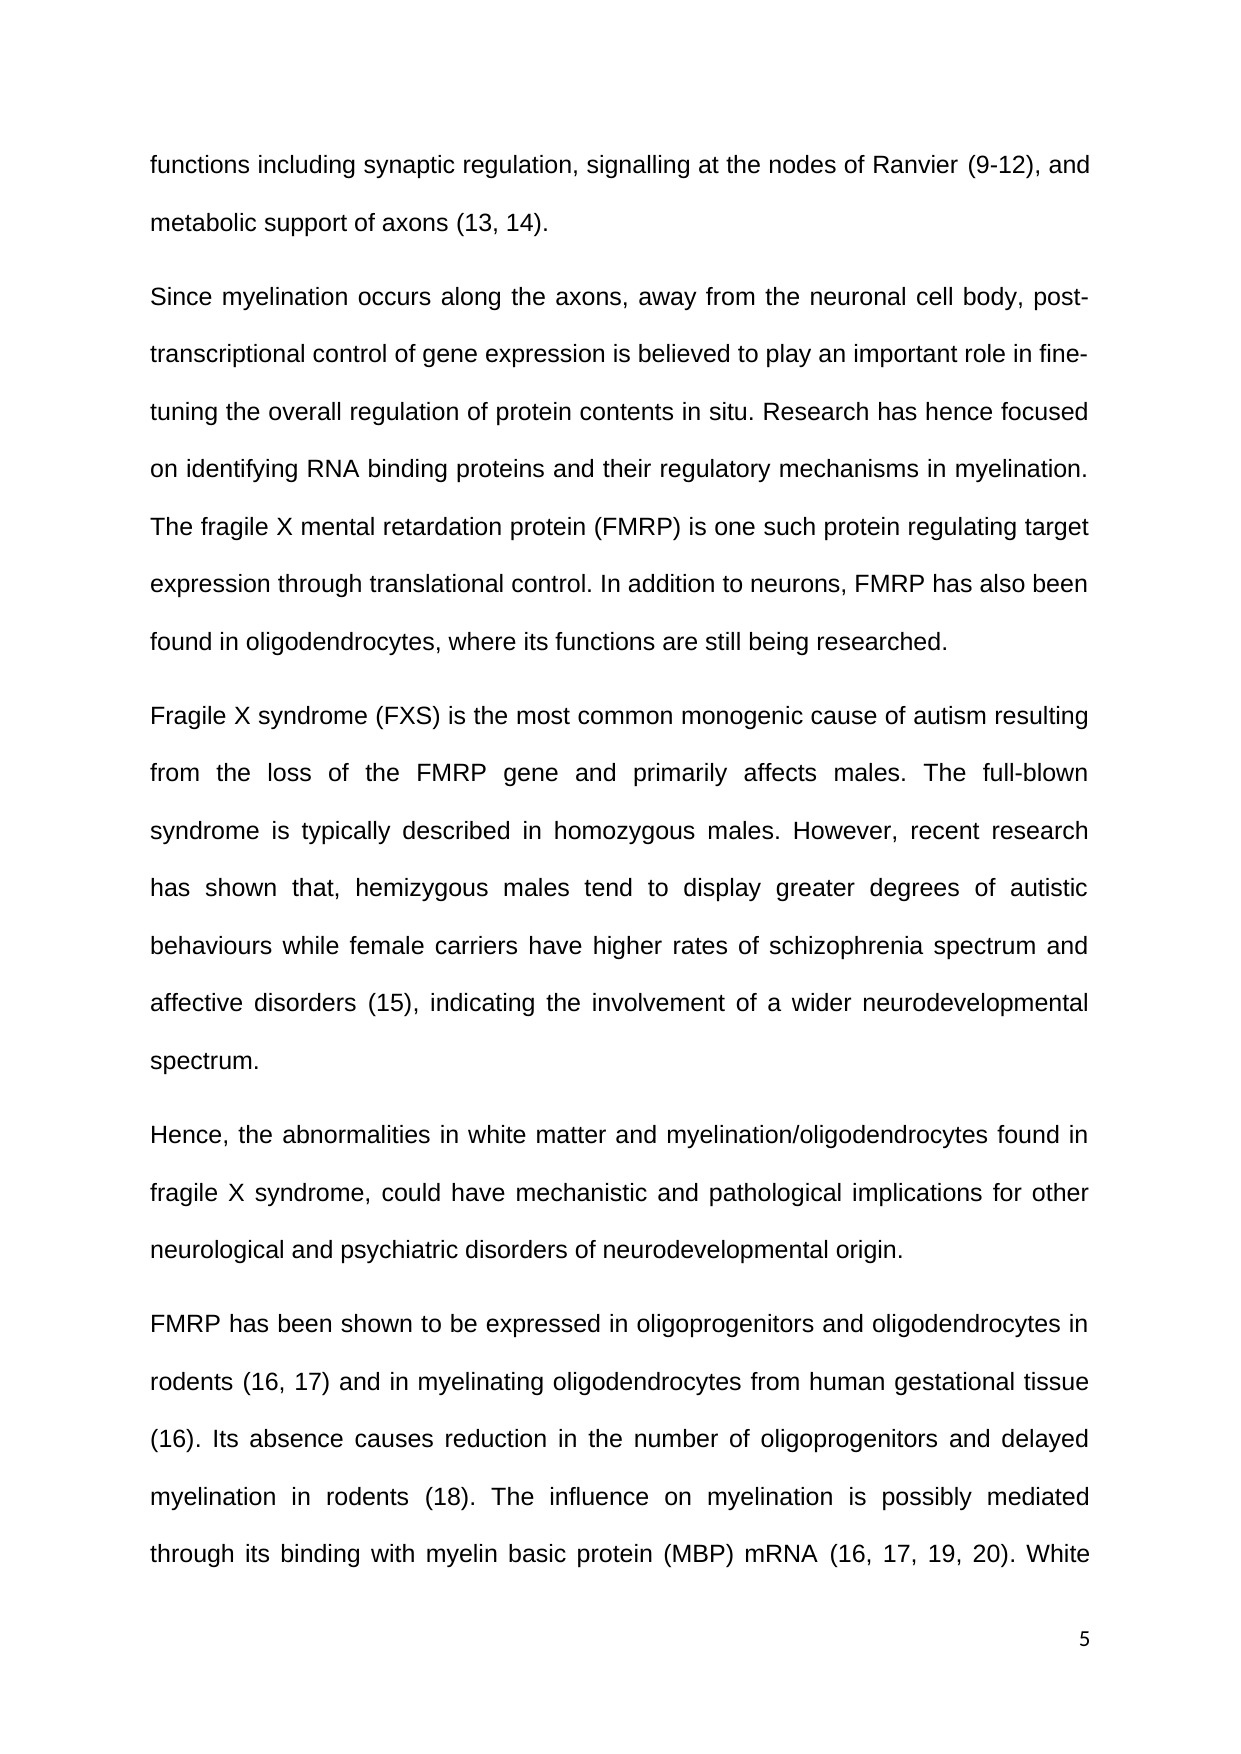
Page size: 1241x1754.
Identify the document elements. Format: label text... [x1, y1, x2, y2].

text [150, 1309, 1090, 1568]
text Fragile X syndrome (FXS) is the most common monogenic cause of autism resulting from the loss of the FMRP gene and primarily affects males. The full-blown syndrome is typically described in homozygous males. However, recent research has shown that, hemizygous males tend to display greater degrees of autistic behaviours while female carriers have higher rates of schizophrenia spectrum and affective disorders (15), indicating the involvement of a wider neurodevelopmental spectrum. [150, 701, 1090, 1074]
text Since myelination occurs along the axons, away from the neuronal cell body, post-transcriptional control of gene expression is believed to play an important role in fine-tuning the overall regulation of protein contents in situ. Research has hence focused on identifying RNA binding proteins and their regulatory mechanisms in myelination. The fragile X mental retardation protein (FMRP) is one such protein regulating target expression through translational control. In addition to neurons, FMRP has also been found in oligodendrocytes, where its functions are still being researched. [150, 282, 1090, 655]
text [150, 150, 1090, 236]
text Hence, the abnormalities in white matter and myelination/oligodendrocytes found in fragile X syndrome, could have mechanistic and pathological implications for other neurological and psychiatric disorders of neurodevelopmental origin. [150, 1120, 1090, 1264]
